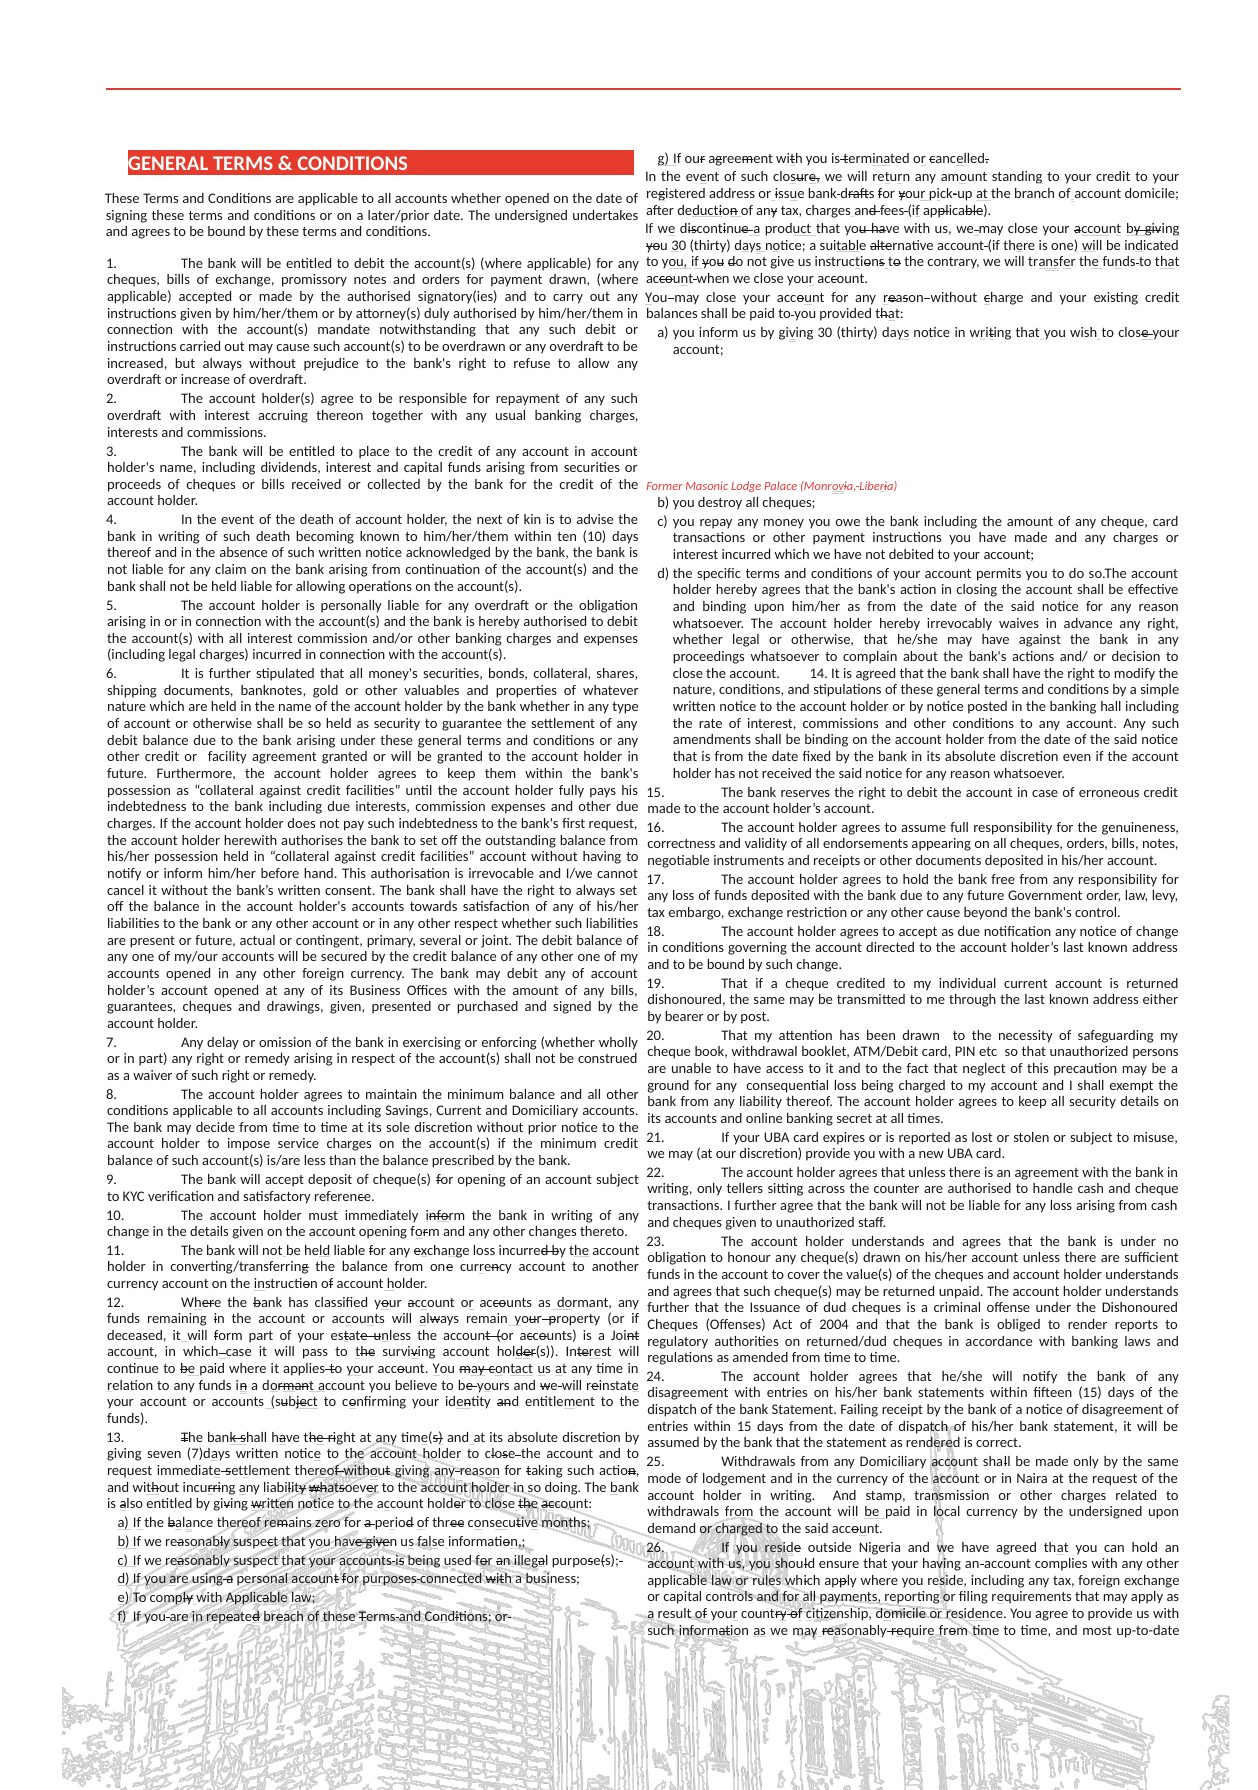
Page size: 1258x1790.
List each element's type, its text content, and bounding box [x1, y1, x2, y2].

list The bank will be entitled to place to the credit of any account in account holder's name, including dividends, interest and capital funds arising from securities or proceeds of cheques or bills received or collected by the bank for the credit of the account holder. [106, 443, 639, 509]
list If we reasonably suspect that your accounts is being used for an illegal purpose(s); [117, 1552, 639, 1568]
list The account holder agrees to accept as due notification any notice of change in conditions governing the account directed to the account holder’s last known address and to be bound by such change. [646, 923, 1179, 973]
text In the event of such closure, we will return any amount standing to your credit to your registered address or issue bank drafts for your pick-up at the branch of account domicile; after deduction of any tax, charges and fees (if applicable). [645, 169, 1179, 218]
list The bank will not be held liable for any exchange loss incurred by the account holder in converting/transferring the balance from one currency account to another currency account on the instruction of account holder. [106, 1242, 639, 1292]
picture [61, 1422, 1230, 1790]
text You may close your account for any reason without charge and your existing credit balances shall be paid to you provided that: [645, 289, 1179, 322]
list If you are in repeated breach of these Terms and Conditions; or [117, 1608, 639, 1624]
list Any delay or omission of the bank in exercising or enforcing (whether wholly or in part) any right or remedy arising in respect of the account(s) shall not be construed as a waiver of such right or remedy. [106, 1034, 639, 1084]
text Former Masonic Lodge Palace (Monrovia, Liberia) [646, 478, 1181, 493]
list The bank reserves the right to debit the account in case of erroneous credit made to the account holder’s account. [646, 784, 1179, 817]
list The account holder agrees that unless there is an agreement with the bank in writing, only tellers sitting across the counter are authorised to handle cash and cheque transactions. I further agree that the bank will not be liable for any loss arising from cash and cheques given to unauthorized staff. [646, 1164, 1179, 1231]
list The account holder agrees to assume full responsibility for the genuineness, correctness and validity of all endorsements appearing on all cheques, orders, bills, notes, negotiable instruments and receipts or other documents deposited in his/her account. [646, 819, 1179, 869]
list you repay any money you owe the bank including the amount of any cheque, card transactions or other payment instructions you have made and any charges or interest incurred which we have not debited to your account; [657, 513, 1179, 563]
list The account holder agrees to maintain the minimum balance and all other conditions applicable to all accounts including Savings, Current and Domiciliary accounts. The bank may decide from time to time at its sole discretion without prior notice to the account holder to impose service charges on the account(s) if the minimum credit balance of such account(s) is/are less than the balance prescribed by the bank. [106, 1086, 639, 1169]
list Withdrawals from any Domiciliary account shall be made only by the same mode of lodgement and in the currency of the account or in Naira at the request of the account holder in writing. And stamp, transmission or other charges related to withdrawals from the account will be paid in local currency by the undersigned upon demand or charged to the said account. [646, 1454, 1179, 1537]
list It is further stipulated that all money's securities, bonds, collateral, shares, shipping documents, banknotes, gold or other valuables and properties of whatever nature which are held in the name of the account holder by the bank whether in any type of account or otherwise shall be so held as security to guarantee the settlement of any debit balance due to the bank arising under these general terms and conditions or any other credit or facility agreement granted or will be granted to the account holder in future. Furthermore, the account holder agrees to keep them within the bank's possession as “collateral against credit facilities” until the account holder fully pays his indebtedness to the bank including due interests, commission expenses and other due charges. If the account holder does not pay such indebtedness to the bank's first request, the account holder herewith authorises the bank to set off the outstanding balance from his/her possession held in “collateral against credit facilities” account without having to notify or inform him/her before hand. This authorisation is irrevocable and I/we cannot cancel it without the bank’s written consent. The bank shall have the right to always set off the balance in the account holder's accounts towards satisfaction of any of his/her liabilities to the bank or any other account or in any other respect whether such liabilities are present or future, actual or contingent, primary, several or joint. The debit balance of any one of my/our accounts will be secured by the credit balance of any other one of my accounts opened in any other foreign currency. The bank may debit any of account holder’s account opened at any of its Business Offices with the amount of any bills, guarantees, cheques and drawings, given, presented or purchased and signed by the account holder. [106, 665, 639, 1032]
list The bank shall have the right at any time(s) and at its absolute discretion by giving seven (7)days written notice to the account holder to close the account and to request immediate settlement thereof without giving any reason for taking such action, and without incurring any liability whatsoever to the account holder in so doing. The bank is also entitled by giving written notice to the account holder to close the account: [106, 1429, 639, 1512]
list the specific terms and conditions of your account permits you to do so.The account holder hereby agrees that the bank's action in closing the account shall be effective and binding upon him/her as from the date of the said notice for any reason whatsoever. The account holder hereby irrevocably waives in advance any right, whether legal or otherwise, that he/she may have against the bank in any proceedings whatsoever to complain about the bank's actions and/ or decision to close the account. 14. It is agreed that the bank shall have the right to modify the nature, conditions, and stipulations of these general terms and conditions by a simple written notice to the account holder or by notice posted in the banking hall including the rate of interest, commissions and other conditions to any account. Any such amendments shall be binding on the account holder from the date of the said notice that is from the date fixed by the bank in its absolute discretion even if the account holder has not received the said notice for any reason whatsoever. [657, 565, 1179, 782]
list you inform us by giving 30 (thirty) days notice in writing that you wish to close your account; [657, 324, 1179, 358]
list That if a cheque credited to my individual current account is returned dishonoured, the same may be transmitted to me through the last known address either by bearer or by post. [646, 975, 1179, 1025]
list If your UBA card expires or is reported as lost or stolen or subject to misuse, we may (at our discretion) provide you with a new UBA card. [646, 1129, 1179, 1162]
text If we discontinue a product that you have with us, we may close your account by giving you 30 (thirty) days notice; a suitable alternative account (if there is one) will be indicated to you, if you do not give us instructions to the contrary, we will transfer the funds to that account when we close your account. [645, 221, 1179, 287]
list If you are using a personal account for purposes connected with a business; [117, 1571, 639, 1587]
list The bank will be entitled to debit the account(s) (where applicable) for any cheques, bills of exchange, promissory notes and orders for payment drawn, (where applicable) accepted or made by the authorised signatory(ies) and to carry out any instructions given by him/her/them or by attorney(s) duly authorised by him/her/them in connection with the account(s) mandate notwithstanding that any such debit or instructions carried out may cause such account(s) to be overdrawn or any overdraft to be increased, but always without prejudice to the bank's right to refuse to allow any overdraft or increase of overdraft. [106, 255, 639, 388]
subtitle GENERAL TERMS & CONDITIONS [128, 150, 634, 175]
list you destroy all cheques; [657, 494, 1179, 511]
list The account holder must immediately inform the bank in writing of any change in the details given on the account opening form and any other changes thereto. [106, 1207, 639, 1240]
list The account holder is personally liable for any overdraft or the obligation arising in or in connection with the account(s) and the bank is hereby authorised to debit the account(s) with all interest commission and/or other banking charges and expenses (including legal charges) incurred in connection with the account(s). [106, 597, 639, 663]
list The account holder understands and agrees that the bank is under no obligation to honour any cheque(s) drawn on his/her account unless there are sufficient funds in the account to cover the value(s) of the cheques and account holder understands and agrees that such cheque(s) may be returned unpaid. The account holder understands further that the Issuance of dud cheques is a criminal offense under the Dishonoured Cheques (Offenses) Act of 2004 and that the bank is obliged to render reports to regulatory authorities on returned/dud cheques in accordance with banking laws and regulations as amended from time to time. [646, 1233, 1179, 1366]
list The bank will accept deposit of cheque(s) for opening of an account subject to KYC verification and satisfactory reference. [106, 1171, 639, 1204]
list The account holder agrees that he/she will notify the bank of any disagreement with entries on his/her bank statements within fifteen (15) days of the dispatch of the bank Statement. Failing receipt by the bank of a notice of disagreement of entries within 15 days from the date of dispatch of his/her bank statement, it will be assumed by the bank that the statement as rendered is correct. [646, 1368, 1179, 1452]
text These Terms and Conditions are applicable to all accounts whether opened on the date of signing these terms and conditions or on a later/prior date. The undersigned undertakes and agrees to be bound by these terms and conditions. [104, 191, 639, 240]
list The account holder agrees to hold the bank free from any responsibility for any loss of funds deposited with the bank due to any future Government order, law, levy, tax embargo, exchange restriction or any other cause beyond the bank's control. [646, 871, 1179, 921]
list To comply with Applicable law; [117, 1589, 639, 1606]
list The account holder(s) agree to be responsible for repayment of any such overdraft with interest accruing thereon together with any usual banking charges, interests and commissions. [106, 390, 639, 441]
list In the event of the death of account holder, the next of kin is to advise the bank in writing of such death becoming known to him/her/them within ten (10) days thereof and in the absence of such written notice acknowledged by the bank, the bank is not liable for any claim on the bank arising from continuation of the account(s) and the bank shall not be held liable for allowing operations on the account(s). [106, 511, 639, 595]
list If our agreement with you is terminated or cancelled. [657, 150, 1179, 167]
list If the balance thereof remains zero for a period of three consecutive months; [117, 1514, 639, 1531]
list That my attention has been drawn to the necessity of safeguarding my cheque book, withdrawal booklet, ATM/Debit card, PIN etc so that unauthorized persons are unable to have access to it and to the fact that neglect of this precaution may be a ground for any consequential loss being charged to my account and I shall exempt the bank from any liability thereof. The account holder agrees to keep all security details on its accounts and online banking secret at all times. [646, 1027, 1179, 1127]
list Where the bank has classified your account or accounts as dormant, any funds remaining in the account or accounts will always remain your property (or if deceased, it will form part of your estate unless the account (or accounts) is a Joint account, in which case it will pass to the surviving account holder(s)). Interest will continue to be paid where it applies to your account. You may contact us at any time in relation to any funds in a dormant account you believe to be yours and we will reinstate your account or accounts (subject to confirming your identity and entitlement to the funds). [106, 1294, 639, 1427]
list If we reasonably suspect that you have given us false information,; [117, 1533, 639, 1550]
